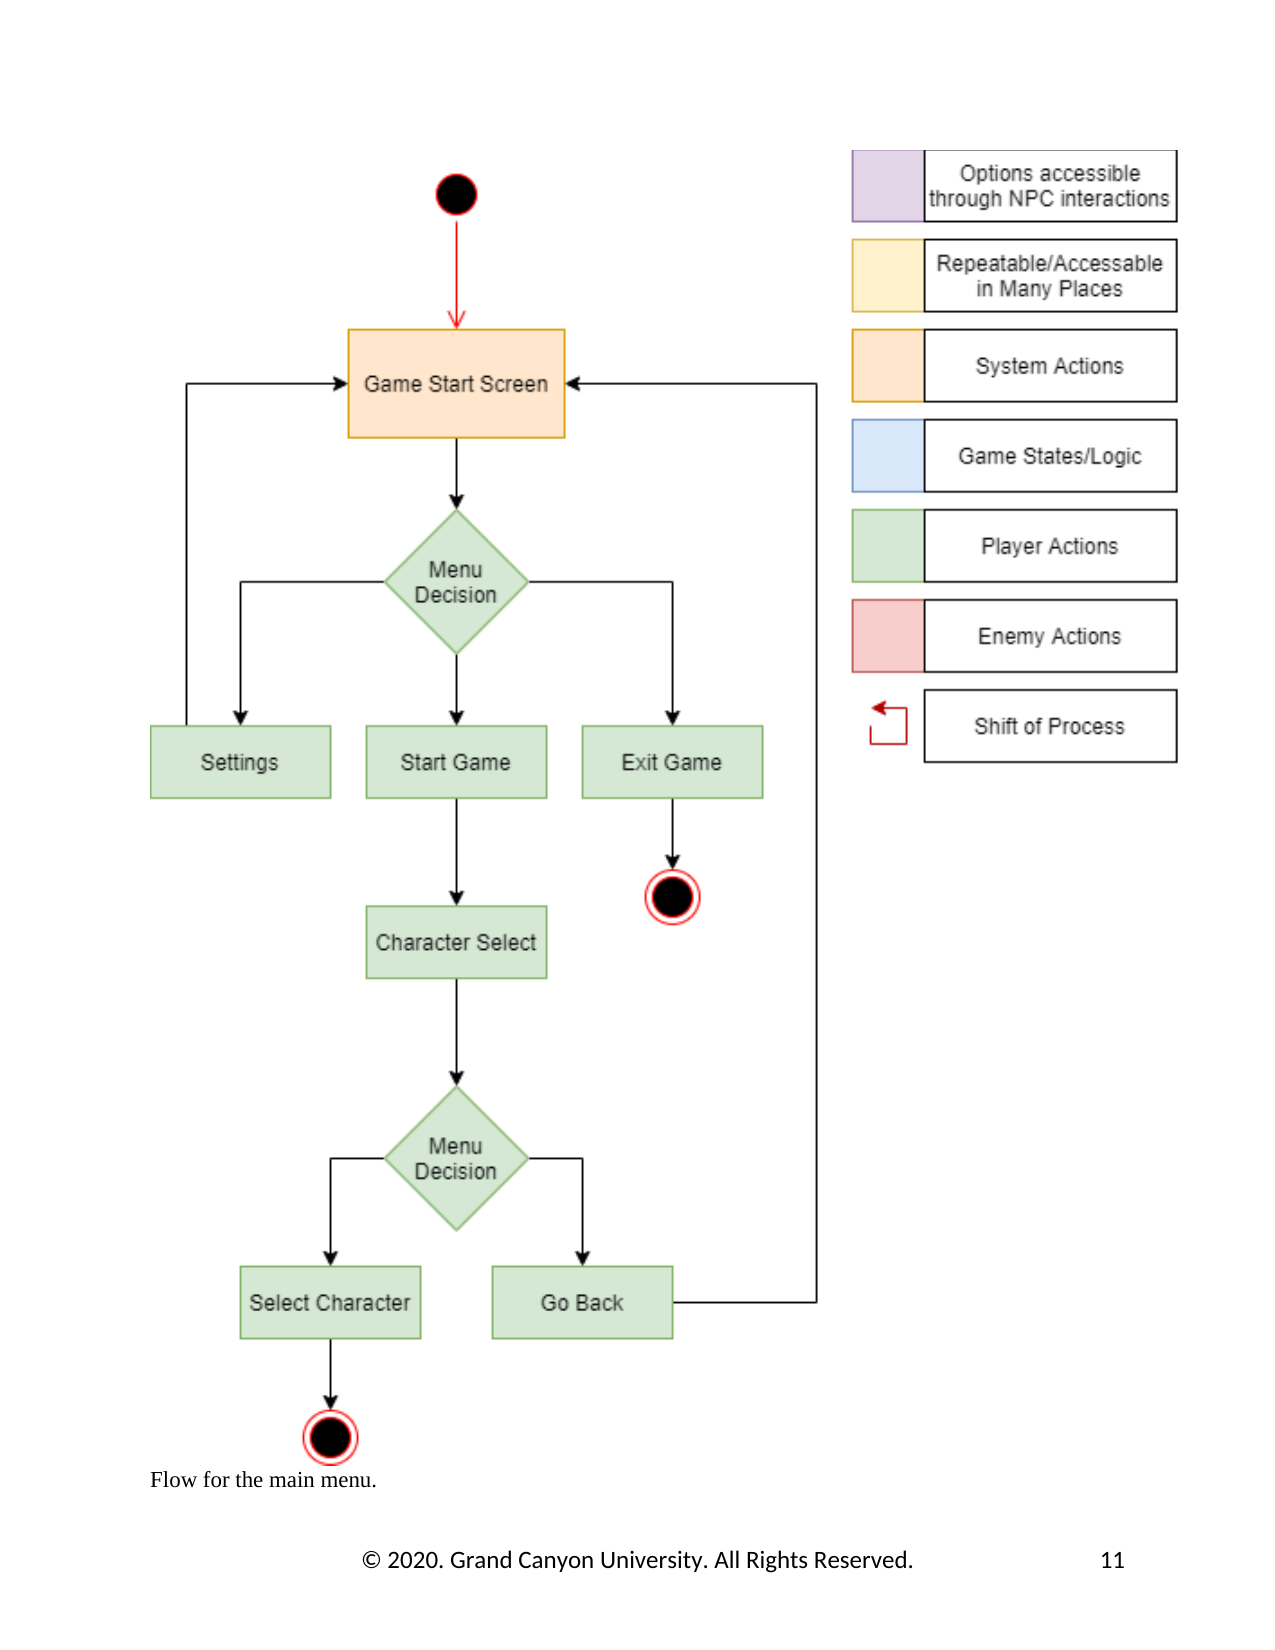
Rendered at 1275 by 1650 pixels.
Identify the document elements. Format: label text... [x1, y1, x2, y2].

text Flow for the main menu. [150, 1466, 1125, 1492]
picture [150, 150, 1178, 1466]
